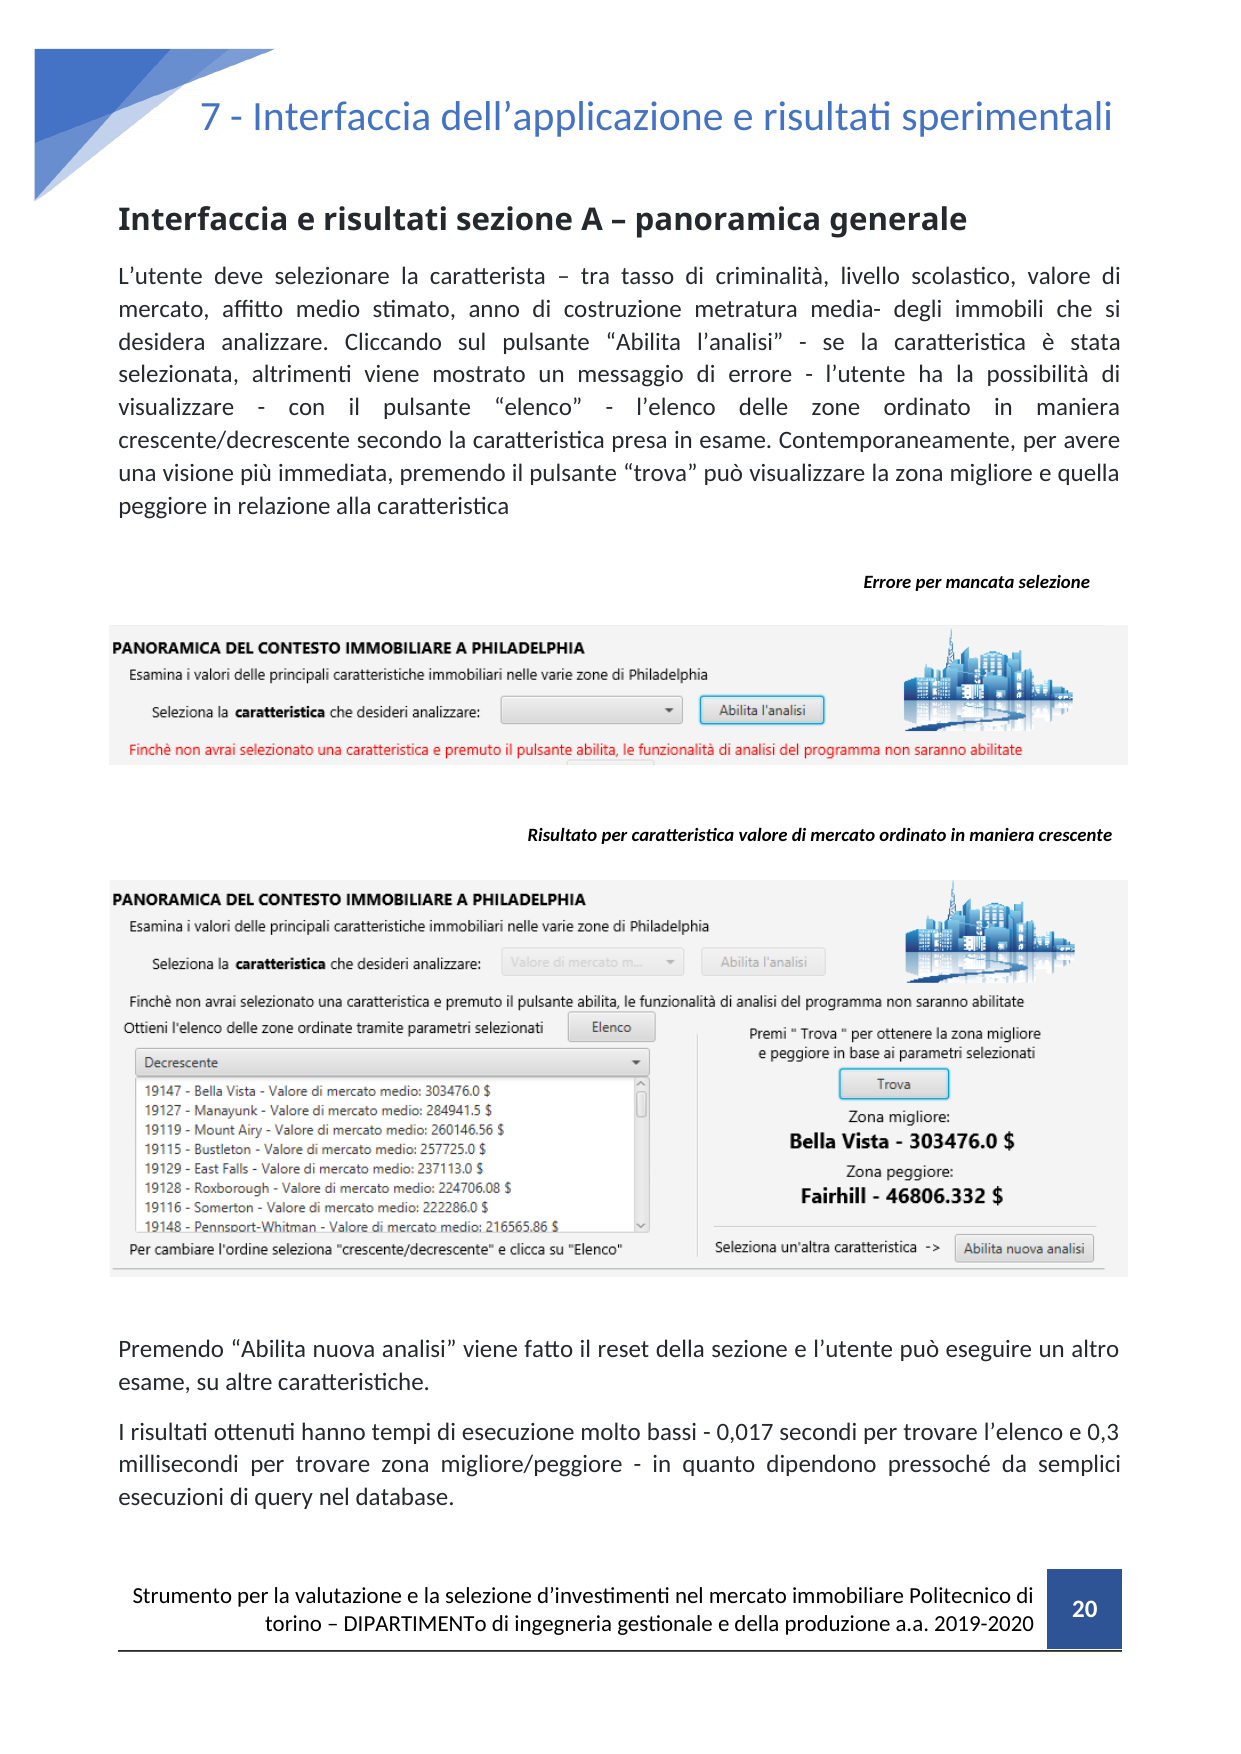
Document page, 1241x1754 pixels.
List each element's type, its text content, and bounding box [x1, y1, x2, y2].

picture [109, 625, 1128, 765]
text I risultati ottenuti hanno tempi di esecuzione molto bassi - 0,017 secondi per trovare l’elenco e 0,3 millisecondi per trovare zona migliore/peggiore - in quanto dipendono pressoché da semplici esecuzioni di query nel database. [118, 1416, 1122, 1512]
text L’utente deve selezionare la caratterista – tra tasso di criminalità, livello scolastico, valore di mercato, affitto medio stimato, anno di costruzione metratura media- degli immobili che si desidera analizzare. Cliccando sul pulsante “Abilita l’analisi” - se la caratteristica è stata selezionata, altrimenti viene mostrato un messaggio di errore - l’utente ha la possibilità di visualizzare - con il pulsante “elenco” - l’elenco delle zone ordinato in maniera crescente/decrescente secondo la caratteristica presa in esame. Contemporaneamente, per avere una visione più immediata, premendo il pulsante “trova” può visualizzare la zona migliore e quella peggiore in relazione alla caratteristica [118, 260, 1122, 521]
text Premendo “Abilita nuova analisi” viene fatto il reset della sezione e l’utente può eseguire un altro esame, su altre caratteristiche. [118, 1333, 1122, 1397]
picture [109, 880, 1129, 1277]
picture [34, 48, 277, 203]
text Interfaccia e risultati sezione A – panoramica generale [118, 197, 1122, 240]
